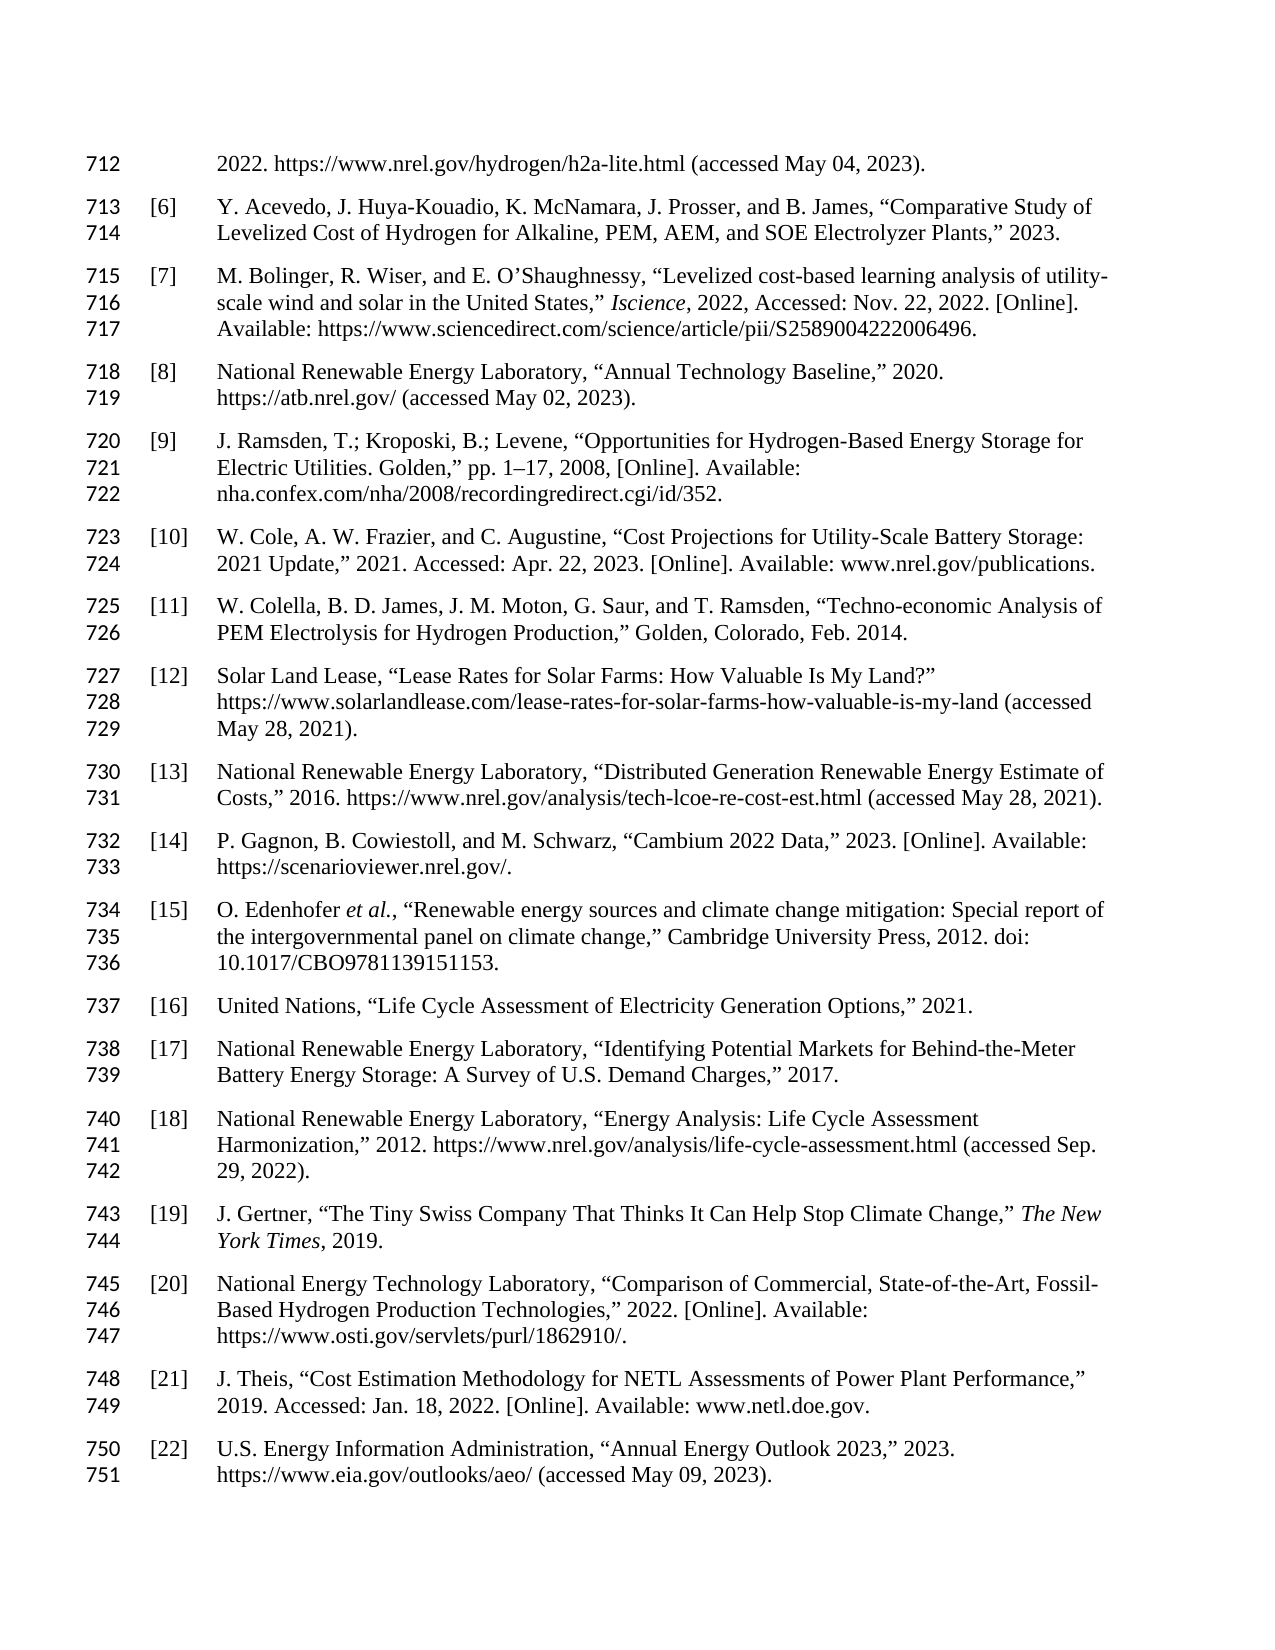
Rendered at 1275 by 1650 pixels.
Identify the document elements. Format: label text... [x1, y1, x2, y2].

text [9] J. Ramsden, T.; Kroposki, B.; Levene, “Opportunities for Hydrogen-Based Energy Storage for Electric Utilities. Golden,” pp. 1–17, 2008, [Online]. Available: nha.confex.com/nha/2008/recordingredirect.cgi/id/352. [150, 427, 1125, 507]
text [150, 150, 1125, 176]
text [12] Solar Land Lease, “Lease Rates for Solar Farms: How Valuable Is My Land?” https://www.solarlandlease.com/lease-rates-for-solar-farms-how-valuable-is-my-land (accessed May 28, 2021). [150, 662, 1125, 741]
text [22] U.S. Energy Information Administration, “Annual Energy Outlook 2023,” 2023. https://www.eia.gov/outlooks/aeo/ (accessed May 09, 2023). [150, 1435, 1125, 1487]
text [14] P. Gagnon, B. Cowiestoll, and M. Schwarz, “Cambium 2022 Data,” 2023. [Online]. Available: https://scenarioviewer.nrel.gov/. [150, 827, 1125, 880]
text [7] M. Bolinger, R. Wiser, and E. O’Shaughnessy, “Levelized cost-based learning analysis of utility-scale wind and solar in the United States,” Iscience, 2022, Accessed: Nov. 22, 2022. [Online]. Available: https://www.sciencedirect.com/science/article/pii/S2589004222006496. [150, 262, 1125, 341]
text [10] W. Cole, A. W. Frazier, and C. Augustine, “Cost Projections for Utility-Scale Battery Storage: 2021 Update,” 2021. Accessed: Apr. 22, 2023. [Online]. Available: www.nrel.gov/publications. [150, 523, 1125, 576]
text [17] National Renewable Energy Laboratory, “Identifying Potential Markets for Behind-the-Meter Battery Energy Storage: A Survey of U.S. Demand Charges,” 2017. [150, 1035, 1125, 1088]
text [19] J. Gertner, “The Tiny Swiss Company That Thinks It Can Help Stop Climate Change,” The New York Times, 2019. [150, 1200, 1125, 1253]
text [21] J. Theis, “Cost Estimation Methodology for NETL Assessments of Power Plant Performance,” 2019. Accessed: Jan. 18, 2022. [Online]. Available: www.netl.doe.gov. [150, 1365, 1125, 1418]
text [8] National Renewable Energy Laboratory, “Annual Technology Baseline,” 2020. https://atb.nrel.gov/ (accessed May 02, 2023). [150, 358, 1125, 411]
text [20] National Energy Technology Laboratory, “Comparison of Commercial, State-of-the-Art, Fossil-Based Hydrogen Production Technologies,” 2022. [Online]. Available: https://www.osti.gov/servlets/purl/1862910/. [150, 1270, 1125, 1349]
text [16] United Nations, “Life Cycle Assessment of Electricity Generation Options,” 2021. [150, 992, 1125, 1018]
text [6] Y. Acevedo, J. Huya-Kouadio, K. McNamara, J. Prosser, and B. James, “Comparative Study of Levelized Cost of Hydrogen for Alkaline, PEM, AEM, and SOE Electrolyzer Plants,” 2023. [150, 193, 1125, 246]
text [11] W. Colella, B. D. James, J. M. Moton, G. Saur, and T. Ramsden, “Techno-economic Analysis of PEM Electrolysis for Hydrogen Production,” Golden, Colorado, Feb. 2014. [150, 593, 1125, 645]
text [18] National Renewable Energy Laboratory, “Energy Analysis: Life Cycle Assessment Harmonization,” 2012. https://www.nrel.gov/analysis/life-cycle-assessment.html (accessed Sep. 29, 2022). [150, 1104, 1125, 1184]
text [15] O. Edenhofer et al., “Renewable energy sources and climate change mitigation: Special report of the intergovernmental panel on climate change,” Cambridge University Press, 2012. doi: 10.1017/CBO9781139151153. [150, 896, 1125, 976]
text [13] National Renewable Energy Laboratory, “Distributed Generation Renewable Energy Estimate of Costs,” 2016. https://www.nrel.gov/analysis/tech-lcoe-re-cost-est.html (accessed May 28, 2021). [150, 758, 1125, 810]
